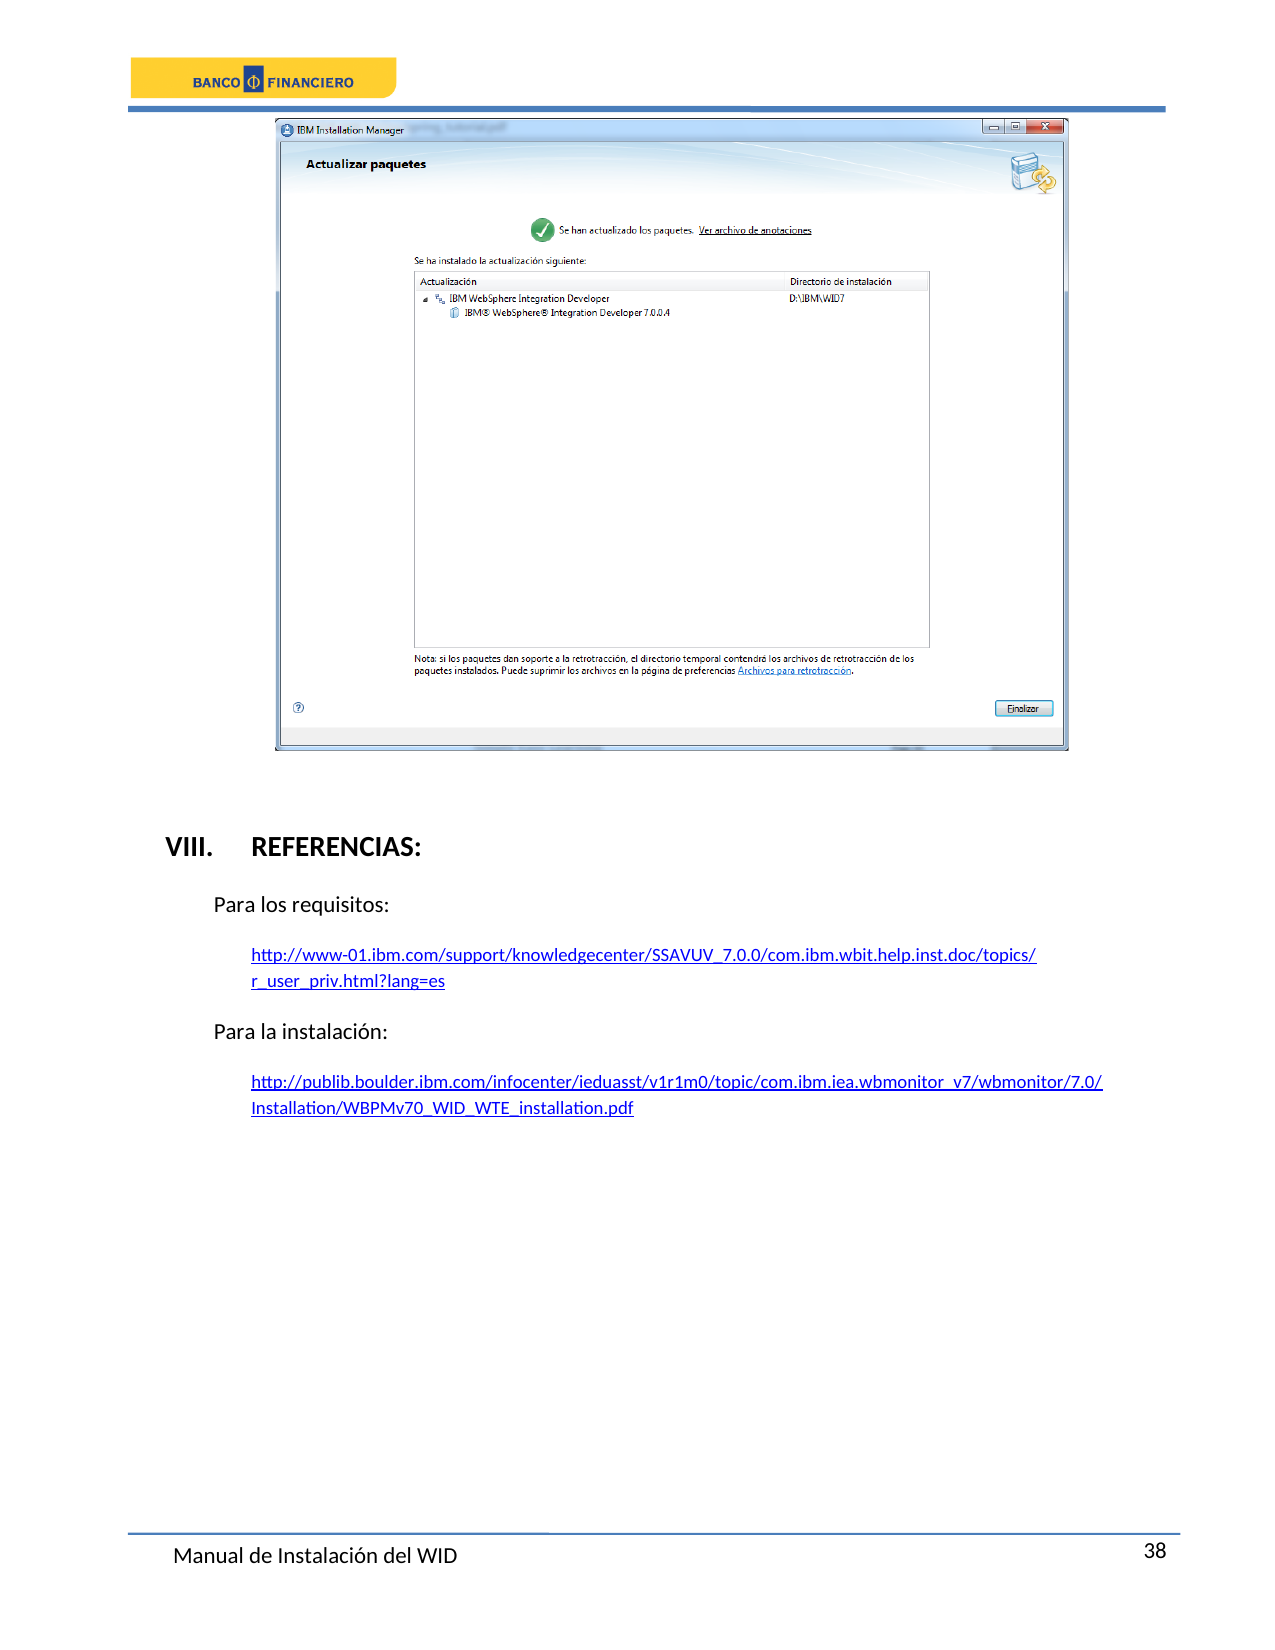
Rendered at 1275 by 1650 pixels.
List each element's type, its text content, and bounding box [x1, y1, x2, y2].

picture [127, 53, 400, 101]
picture [275, 118, 1069, 751]
text http://www-01.ibm.com/support/knowledgecenter/SSAVUV_7.0.0/com.ibm.wbit.help.inst.doc/topics/r_user_priv.html?lang=es [251, 943, 1166, 992]
text http://publib.boulder.ibm.com/infocenter/ieduasst/v1r1m0/topic/com.ibm.iea.wbmonitor_v7/wbmonitor/7.0/Installation/WBPMv70_WID_WTE_installation.pdf [251, 1070, 1166, 1119]
text Para los requisitos: [177, 890, 1166, 918]
list REFERENCIAS: [213, 828, 1166, 864]
text Para la instalación: [177, 1017, 1166, 1045]
